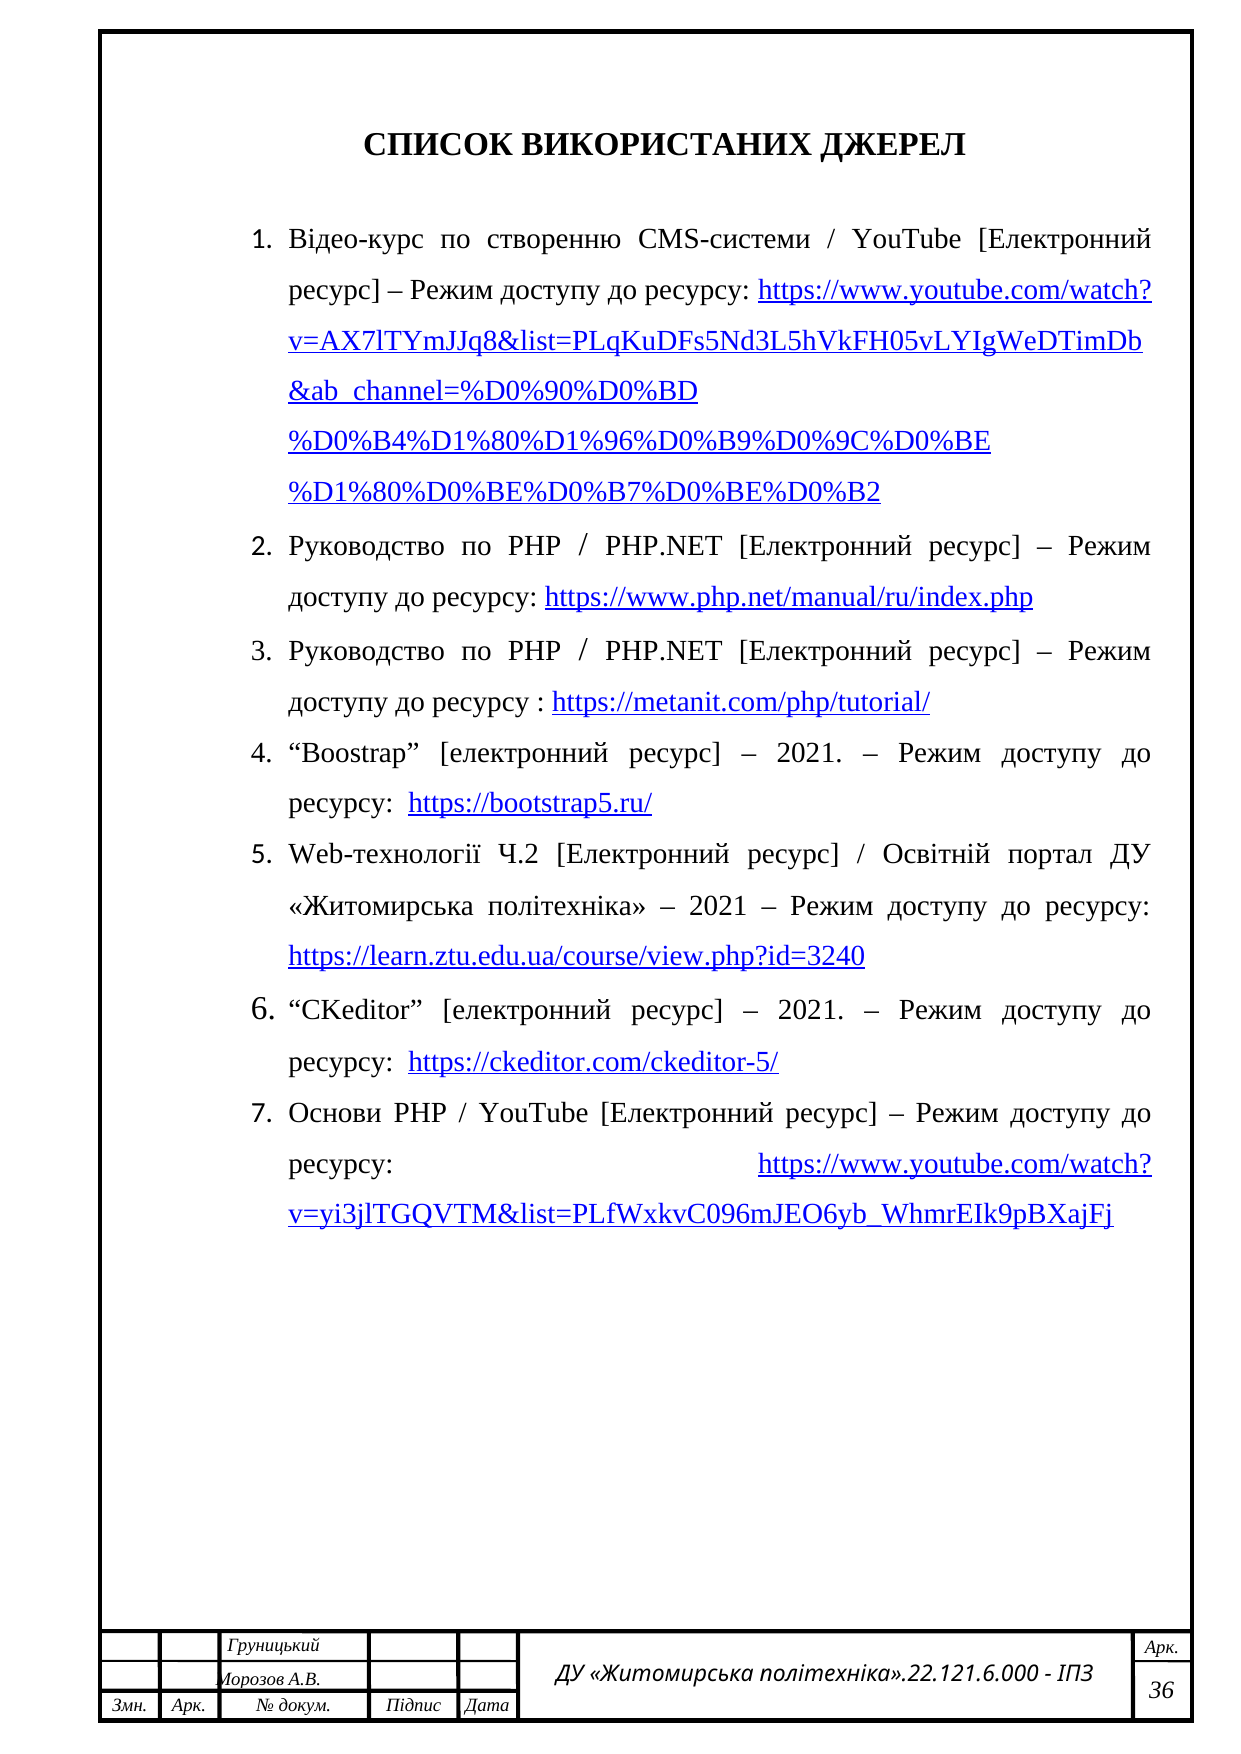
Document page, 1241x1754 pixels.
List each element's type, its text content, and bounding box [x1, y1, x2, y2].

list Web-технології Ч.2 [Електронний ресурс] / Освітній портал ДУ «Житомирська політехніка» – 2021 – Режим доступу до ресурсу: https://learn.ztu.edu.ua/course/view.php?id=3240 [251, 836, 1152, 972]
list “Boostrap” [електронний ресурс] – 2021. – Режим доступу до ресурсу: https://bootstrap5.ru/ [251, 735, 1152, 819]
list Відео-курс по створенню CMS-системи / YouTube [Електронний ресурс] – Режим доступу до ресурсу: https://www.youtube.com/watch?v=AX7lTYmJJq8&list=PLqKuDFs5Nd3L5hVkFH05vLYIgWeDTimDb&ab_channel=%D0%90%D0%BD%D0%B4%D1%80%D1%96%D0%B9%D0%9C%D0%BE%D1%80%D0%BE%D0%B7%D0%BE%D0%B2 [251, 220, 1152, 507]
list Основи PHP / YouTube [Електронний ресурс] – Режим доступу до ресурсу: https://www.youtube.com/watch?v=yi3jlTGQVTM&list=PLfWxkvC096mJEO6yb_WhmrEIk9pBXajFj [251, 1094, 1152, 1230]
list Руководство по PHP / PHP.NET [Електронний ресурс] – Режим доступу до ресурсу : https://metanit.com/php/tutorial/ [251, 629, 1152, 718]
list Руководство по PHP / PHP.NET [Електронний ресурс] – Режим доступу до ресурсу: https://www.php.net/manual/ru/index.php [251, 524, 1152, 613]
list “CKeditor” [електронний ресурс] – 2021. – Режим доступу до ресурсу: https://ckeditor.com/ckeditor-5/ [251, 988, 1152, 1077]
subtitle СПИСОК ВИКОРИСТАНИХ ДЖЕРЕЛ [177, 124, 1152, 162]
